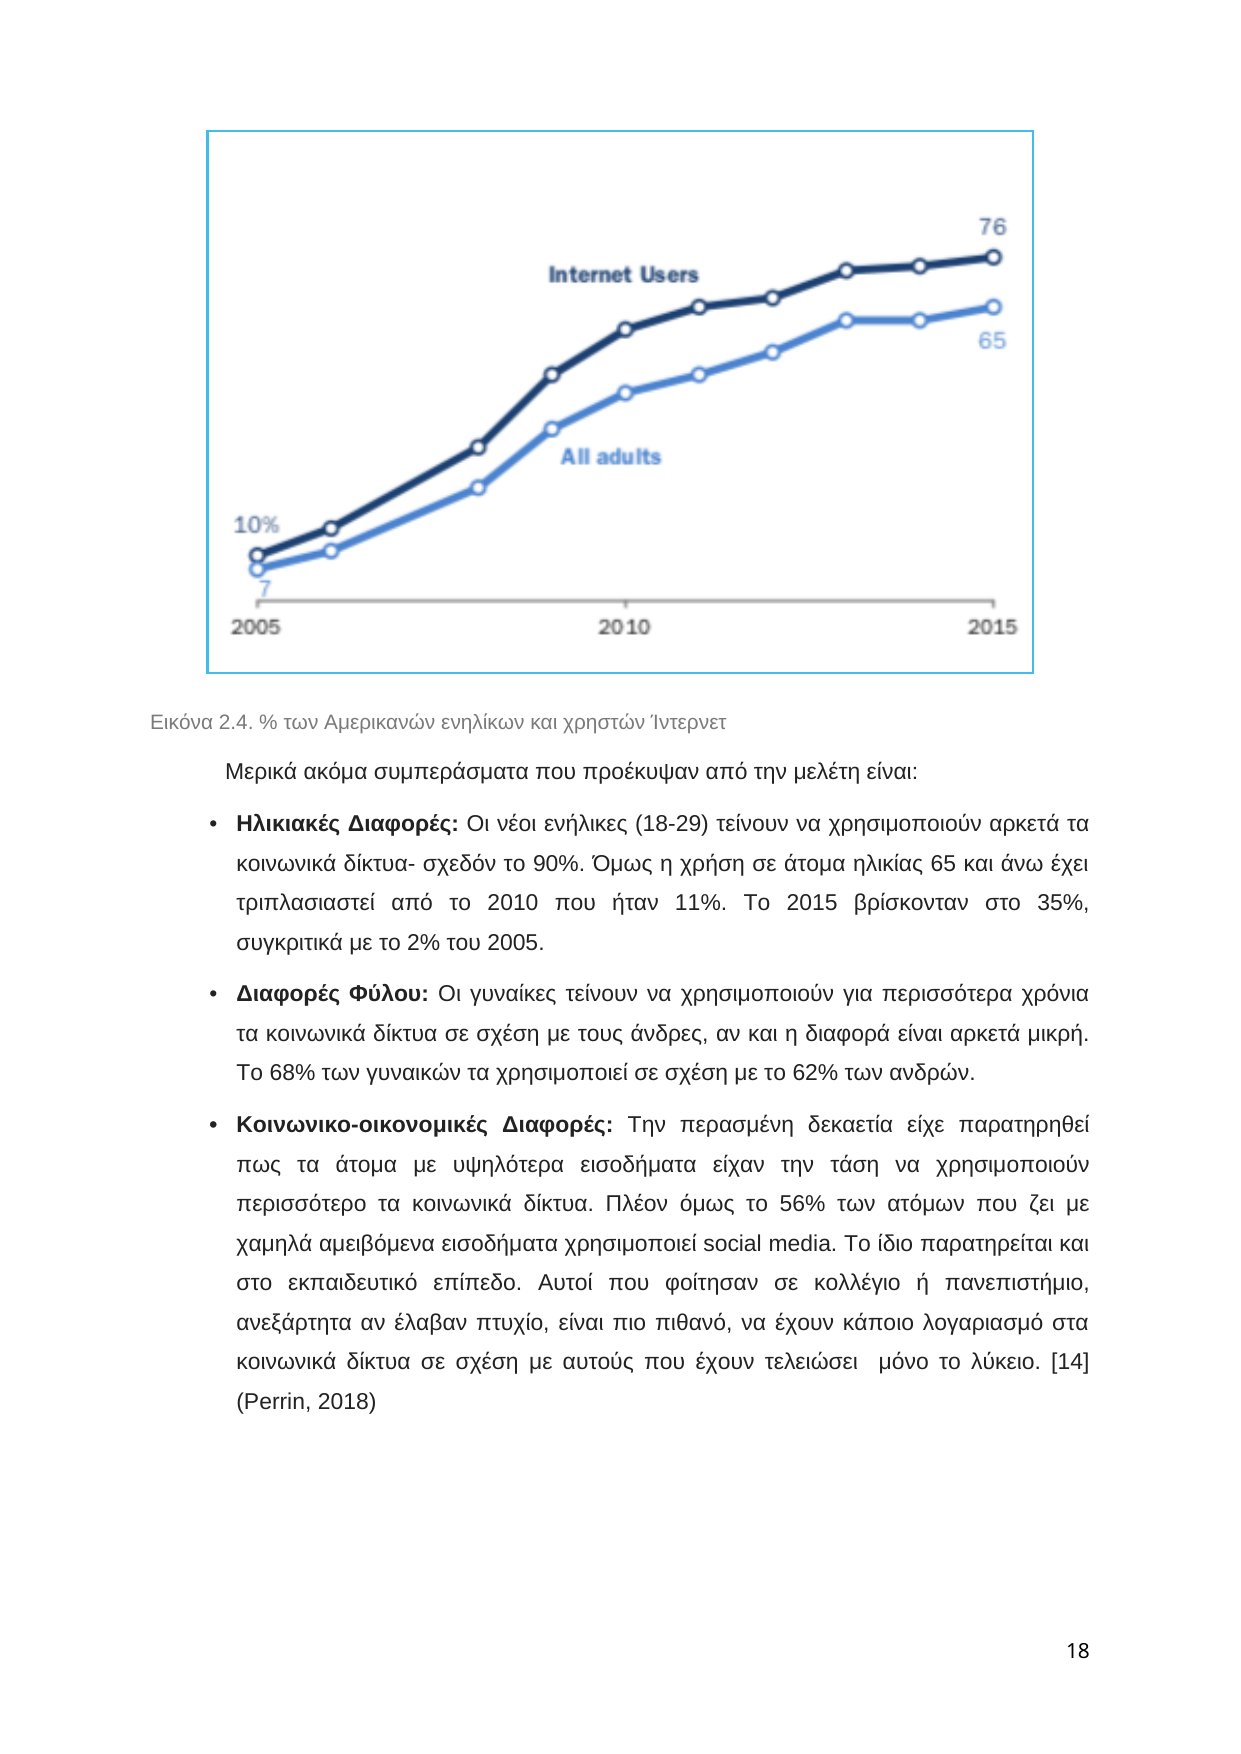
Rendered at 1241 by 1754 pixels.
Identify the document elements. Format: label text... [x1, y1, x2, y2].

list Ηλικιακές Διαφορές: Οι νέοι ενήλικες (18-29) τείνουν να χρησιμοποιούν αρκετά τα κοινωνικά δίκτυα- σχεδόν το 90%. Όμως η χρήση σε άτομα ηλικίας 65 και άνω έχει τριπλασιαστεί από το 2010 που ήταν 11%. Το 2015 βρίσκονταν στο 35%, συγκριτικά με το 2% του 2005. [209, 810, 1090, 955]
picture [209, 132, 1032, 672]
list Διαφορές Φύλου: Οι γυναίκες τείνουν να χρησιμοποιούν για περισσότερα χρόνια τα κοινωνικά δίκτυα σε σχέση με τους άνδρες, αν και η διαφορά είναι αρκετά μικρή. Το 68% των γυναικών τα χρησιμοποιεί σε σχέση με το 62% των ανδρών. [209, 980, 1090, 1086]
list Κοινωνικο-οικονομικές Διαφορές: Την περασμένη δεκαετία είχε παρατηρηθεί πως τα άτομα με υψηλότερα εισοδήματα είχαν την τάση να χρησιμοποιούν περισσότερο τα κοινωνικά δίκτυα. Πλέον όμως το 56% των ατόμων που ζει με χαμηλά αμειβόμενα εισοδήματα χρησιμοποιεί social media. Το ίδιο παρατηρείται και στο εκπαιδευτικό επίπεδο. Αυτοί που φοίτησαν σε κολλέγιο ή πανεπιστήμιο, ανεξάρτητα αν έλαβαν πτυχίο, είναι πιο πιθανό, να έχουν κάποιο λογαριασμό στα κοινωνικά δίκτυα σε σχέση με αυτούς που έχουν τελειώσει μόνο το λύκειο. [14](Perrin, 2018) [209, 1111, 1090, 1414]
text Μερικά ακόμα συμπεράσματα που προέκυψαν από την μελέτη είναι: [150, 758, 1090, 784]
